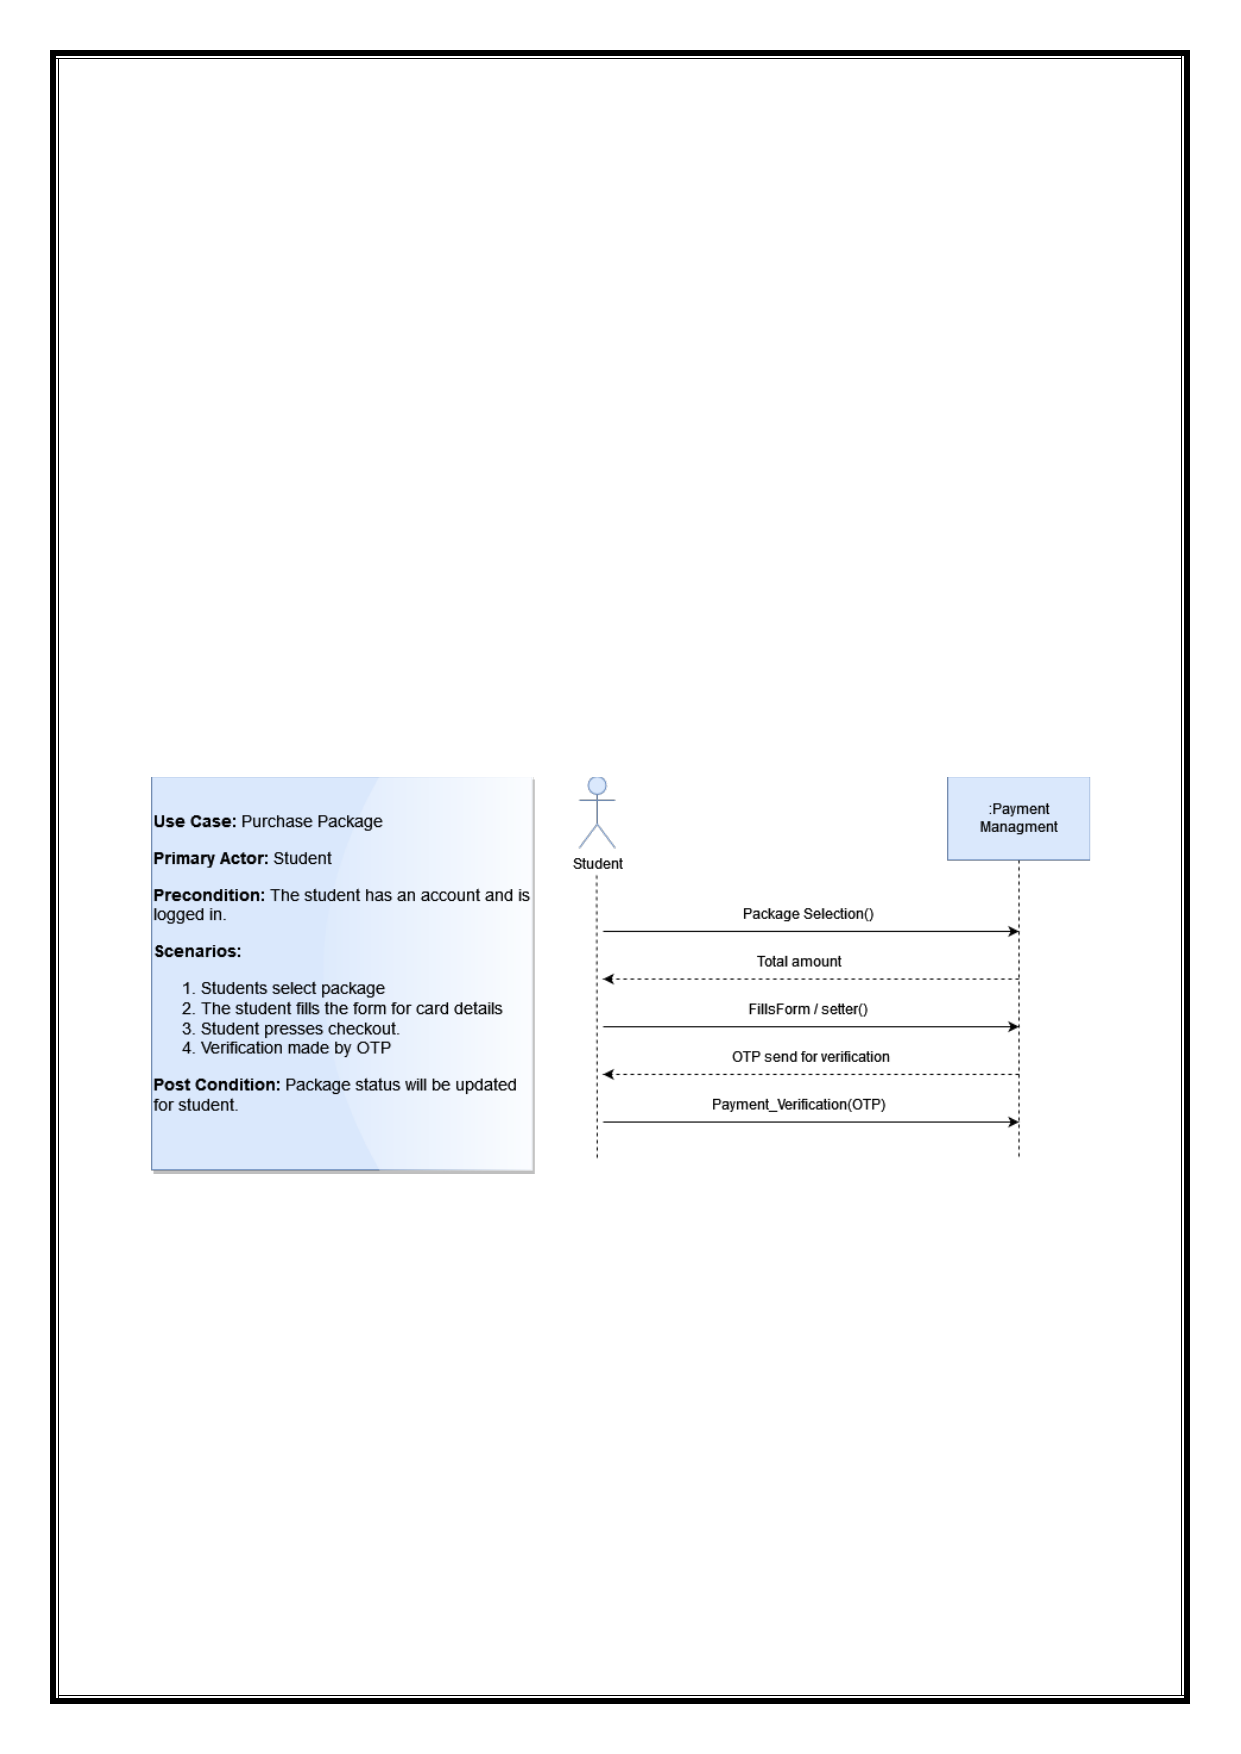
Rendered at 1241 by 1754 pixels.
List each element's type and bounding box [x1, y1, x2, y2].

picture [150, 777, 1091, 1174]
